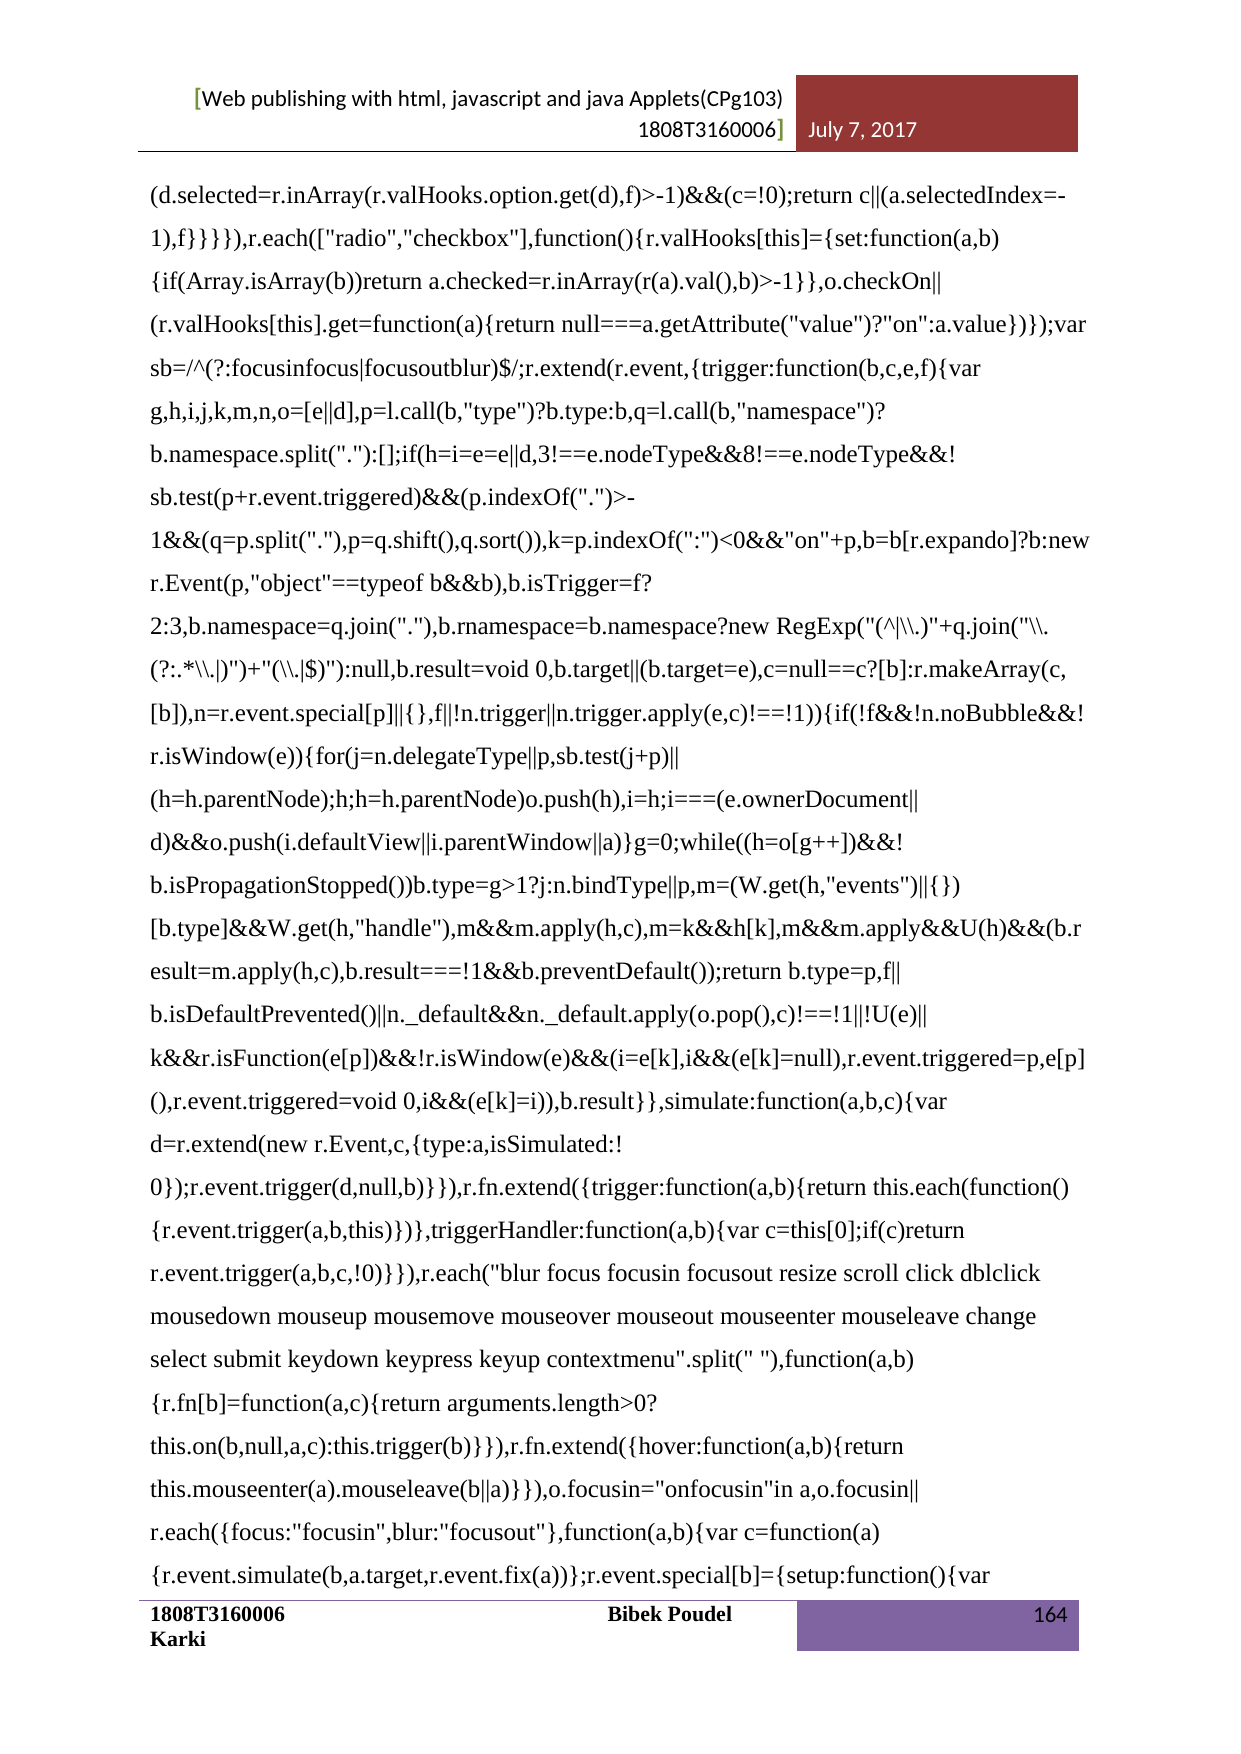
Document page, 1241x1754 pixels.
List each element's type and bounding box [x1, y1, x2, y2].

text [150, 180, 1090, 1589]
